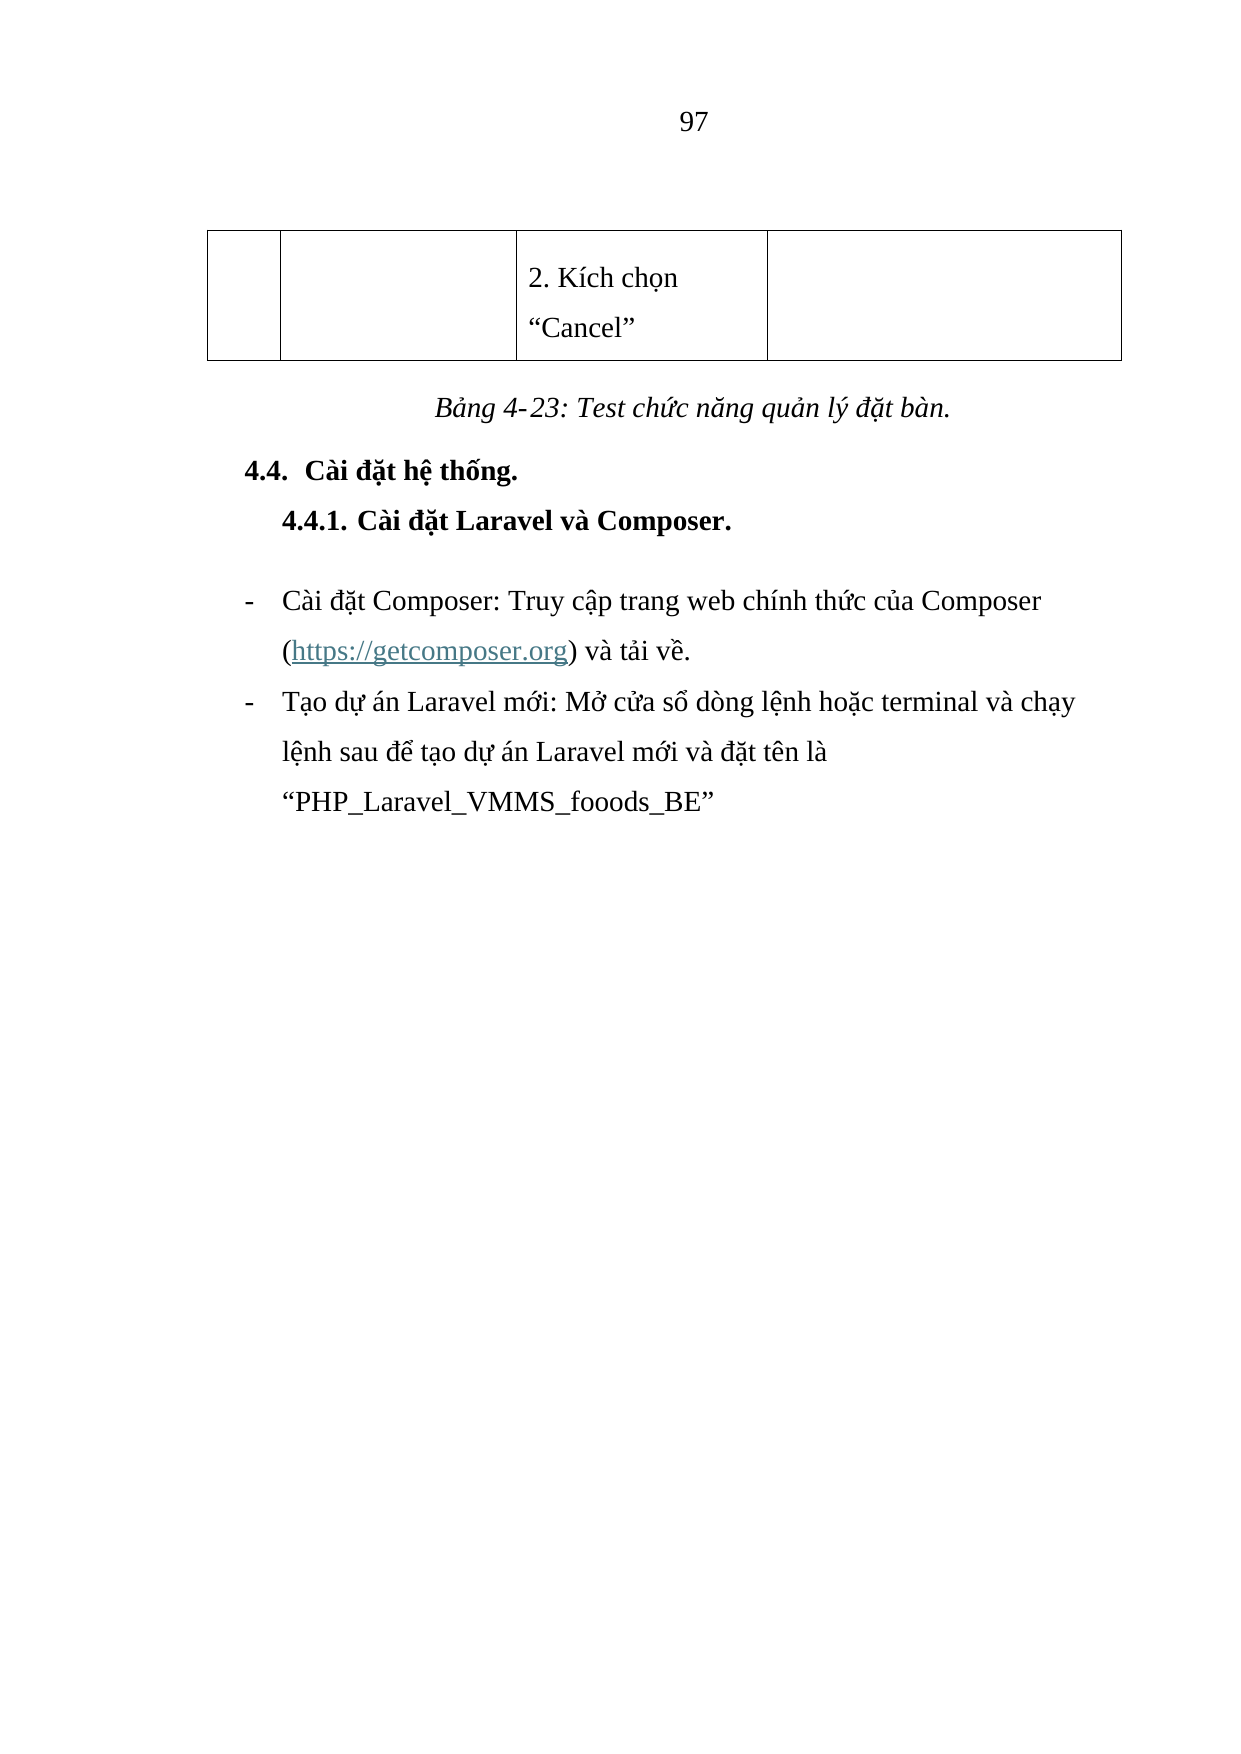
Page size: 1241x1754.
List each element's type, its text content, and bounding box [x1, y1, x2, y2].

subtitle Cài đặt Laravel và Composer. [282, 510, 1122, 543]
table_cell 11 [208, 231, 280, 360]
subtitle Cài đặt hệ thống. [244, 453, 1122, 487]
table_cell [281, 231, 516, 360]
list Cài đặt Composer: Truy cập trang web chính thức của Composer (https://getcomposer.org) và tải về. [244, 589, 1122, 673]
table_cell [517, 231, 767, 360]
list Tạo dự án Laravel mới: Mở cửa sổ dòng lệnh hoặc terminal và chạy lệnh sau để tạo dự án Laravel mới và đặt tên là “PHP_Laravel_VMMS_fooods_BE” [244, 690, 1122, 824]
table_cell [768, 231, 1121, 360]
